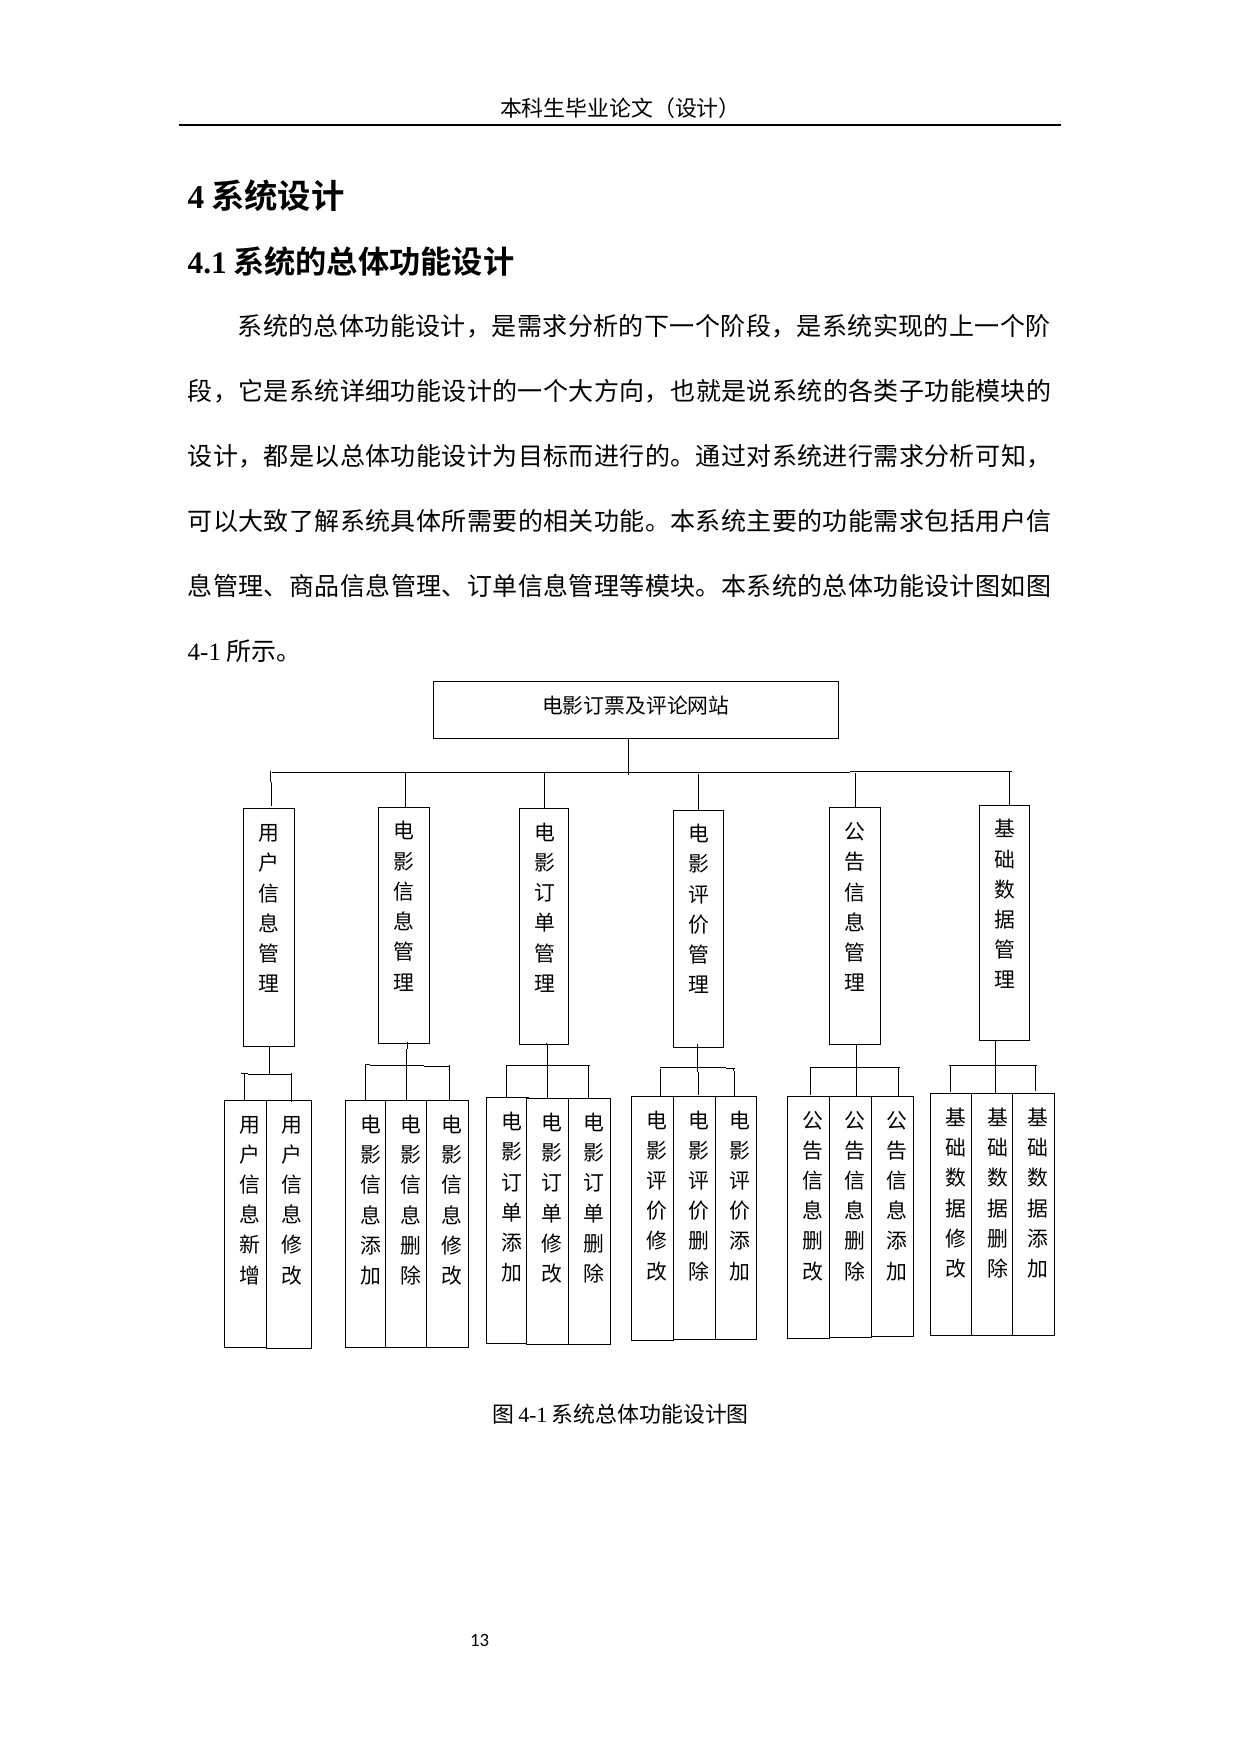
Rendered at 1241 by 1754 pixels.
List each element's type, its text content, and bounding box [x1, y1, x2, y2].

subtitle 4系统设计 [187, 162, 1053, 227]
subtitle 4.1系统的总体功能设计 [187, 227, 1053, 292]
text 系统的总体功能设计，是需求分析的下一个阶段，是系统实现的上一个阶段，它是系统详细功能设计的一个大方向，也就是说系统的各类子功能模块的设计，都是以总体功能设计为目标而进行的。通过对系统进行需求分析可知，可以大致了解系统具体所需要的相关功能。本系统主要的功能需求包括用户信息管理、商品信息管理、订单信息管理等模块。本系统的总体功能设计图如图4-1所示。 [187, 292, 1053, 682]
text 图4-1系统总体功能设计图 [187, 1397, 1053, 1429]
